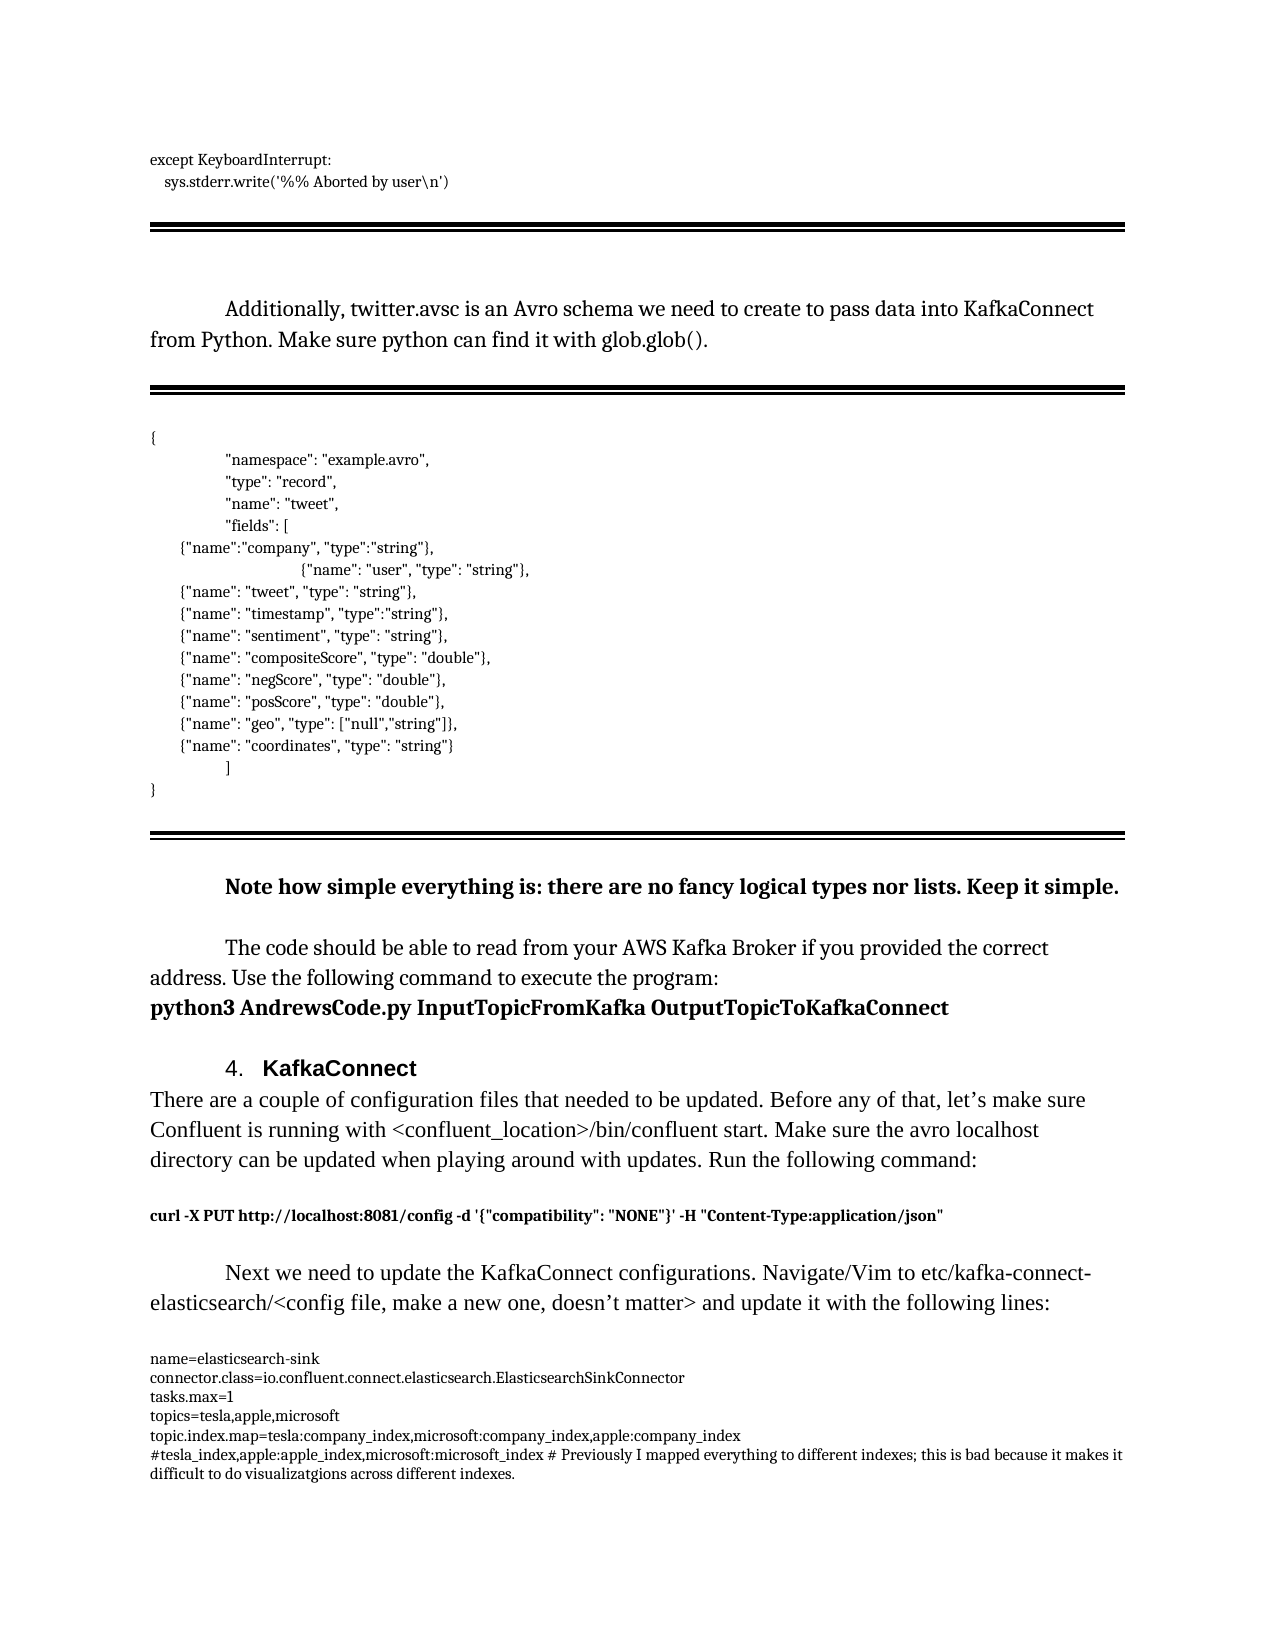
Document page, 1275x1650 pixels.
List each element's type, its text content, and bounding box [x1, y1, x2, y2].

text {"name": "coordinates", "type": "string"} [150, 736, 1125, 755]
text tasks.max=1 [150, 1388, 1125, 1407]
text ] [150, 758, 1125, 777]
text "namespace": "example.avro", [150, 451, 1125, 470]
list KafkaConnect [225, 1055, 1125, 1082]
text {"name": "posScore", "type": "double"}, [150, 692, 1125, 711]
text name=elasticsearch-sink [150, 1349, 1125, 1368]
text {"name": "user", "type": "string"}, [150, 560, 1125, 579]
text {"name": "geo", "type": ["null","string"]}, [150, 714, 1125, 733]
text {"name": "sentiment", "type": "string"}, [150, 626, 1125, 646]
text "name": "tweet", [150, 494, 1125, 514]
text sys.stderr.write('%% Aborted by user\n') [150, 172, 1125, 191]
text except KeyboardInterrupt: [150, 150, 1125, 169]
text curl -X PUT http://localhost:8081/config -d '{"compatibility": "NONE"}' -H "Content-Type:application/json" [150, 1206, 1125, 1226]
text {"name": "negScore", "type": "double"}, [150, 670, 1125, 689]
text Additionally, twitter.avsc is an Avro schema we need to create to pass data into KafkaConnect from Python. Make sure python can find it with glob.glob(). [150, 296, 1125, 353]
text There are a couple of configuration files that needed to be updated. Before any of that, let’s make sure Confluent is running with <confluent_location>/bin/confluent start. Make sure the avro localhost directory can be updated when playing around with updates. Run the following command: [150, 1086, 1125, 1172]
text } [150, 780, 1125, 799]
text The code should be able to read from your AWS Kafka Broker if you provided the correct address. Use the following command to execute the program: [150, 934, 1125, 991]
text {"name":"company", "type":"string"}, [150, 538, 1125, 558]
text connector.class=io.confluent.connect.elasticsearch.ElasticsearchSinkConnector [150, 1368, 1125, 1388]
text {"name": "timestamp", "type":"string"}, [150, 604, 1125, 623]
text {"name": "tweet", "type": "string"}, [150, 582, 1125, 602]
text python3 AndrewsCode.py InputTopicFromKafka OutputTopicToKafkaConnect [150, 995, 1125, 1021]
text {"name": "compositeScore", "type": "double"}, [150, 648, 1125, 667]
text { [150, 428, 1125, 448]
text #tesla_index,apple:apple_index,microsoft:microsoft_index # Previously I mapped everything to different indexes; this is bad because it makes it difficult to do visualizatgions across different indexes. [150, 1445, 1125, 1483]
text "fields": [ [150, 516, 1125, 536]
text "type": "record", [150, 472, 1125, 492]
text Note how simple everything is: there are no fancy logical types nor lists. Keep it simple. [150, 874, 1125, 901]
text topics=tesla,apple,microsoft [150, 1407, 1125, 1426]
text Next we need to update the KafkaConnect configurations. Navigate/Vim to etc/kafka-connect-elasticsearch/<config file, make a new one, doesn’t matter> and update it with the following lines: [150, 1259, 1125, 1315]
text topic.index.map=tesla:company_index,microsoft:company_index,apple:company_index [150, 1426, 1125, 1445]
